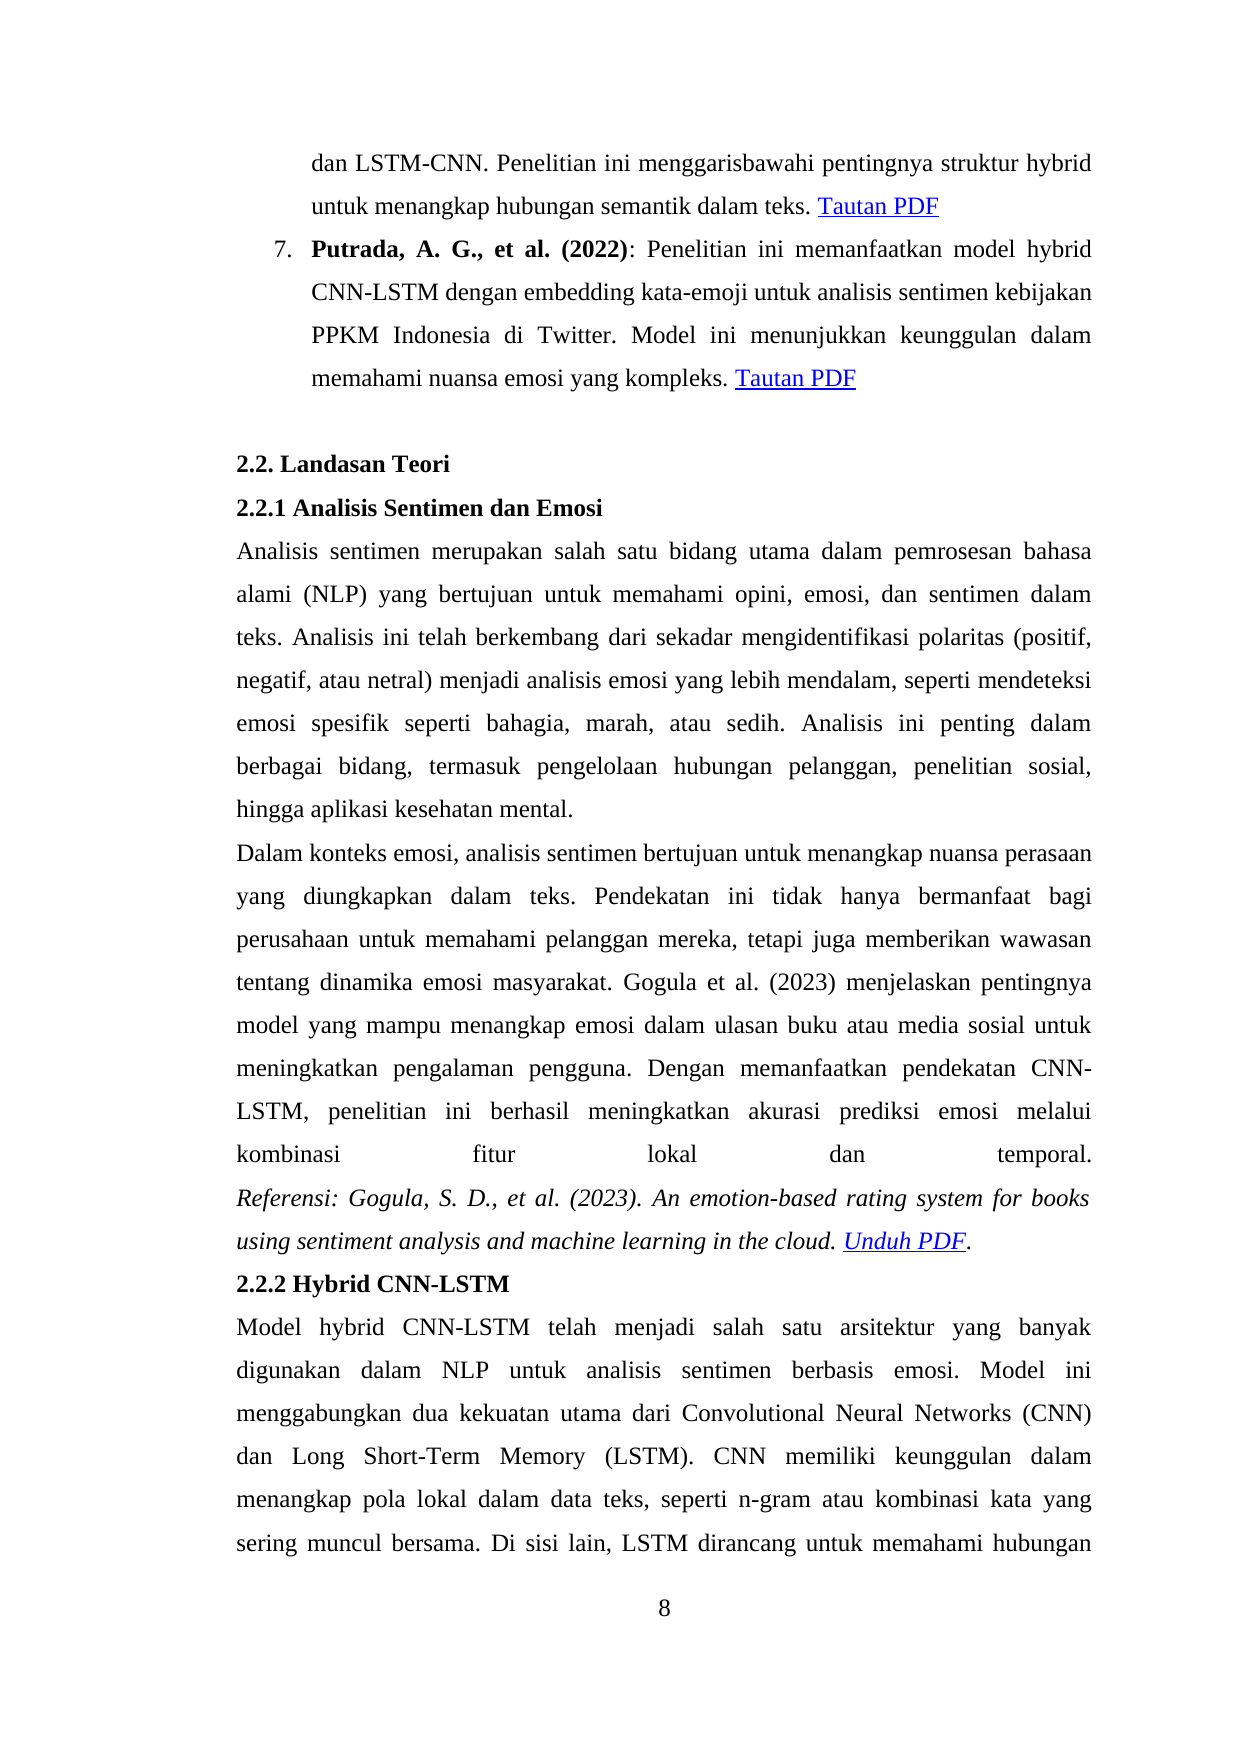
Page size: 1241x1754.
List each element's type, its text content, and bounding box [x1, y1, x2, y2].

text 2.2.2 Hybrid CNN-LSTM [236, 1269, 1092, 1298]
text 2.2. Landasan Teori [236, 449, 1092, 478]
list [274, 148, 1092, 219]
list Putrada, A. G., et al. (2022): Penelitian ini memanfaatkan model hybrid CNN-LSTM dengan embedding kata-emoji untuk analisis sentimen kebijakan PPKM Indonesia di Twitter. Model ini menunjukkan keunggulan dalam memahami nuansa emosi yang kompleks. Tautan PDF [274, 234, 1092, 392]
text 2.2.1 Analisis Sentimen dan Emosi [236, 493, 1092, 521]
text Dalam konteks emosi, analisis sentimen bertujuan untuk menangkap nuansa perasaan yang diungkapkan dalam teks. Pendekatan ini tidak hanya bermanfaat bagi perusahaan untuk memahami pelanggan mereka, tetapi juga memberikan wawasan tentang dinamika emosi masyarakat. Gogula et al. (2023) menjelaskan pentingnya model yang mampu menangkap emosi dalam ulasan buku atau media sosial untuk meningkatkan pengalaman pengguna. Dengan memanfaatkan pendekatan CNN-LSTM, penelitian ini berhasil meningkatkan akurasi prediksi emosi melalui kombinasi fitur lokal dan temporal. Referensi: Gogula, S. D., et al. (2023). An emotion-based rating system for books using sentiment analysis and machine learning in the cloud. Unduh PDF. [236, 838, 1092, 1254]
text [236, 1312, 1092, 1556]
text Analisis sentimen merupakan salah satu bidang utama dalam pemrosesan bahasa alami (NLP) yang bertujuan untuk memahami opini, emosi, dan sentimen dalam teks. Analisis ini telah berkembang dari sekadar mengidentifikasi polaritas (positif, negatif, atau netral) menjadi analisis emosi yang lebih mendalam, seperti mendeteksi emosi spesifik seperti bahagia, marah, atau sedih. Analisis ini penting dalam berbagai bidang, termasuk pengelolaan hubungan pelanggan, penelitian sosial, hingga aplikasi kesehatan mental. [236, 536, 1092, 823]
